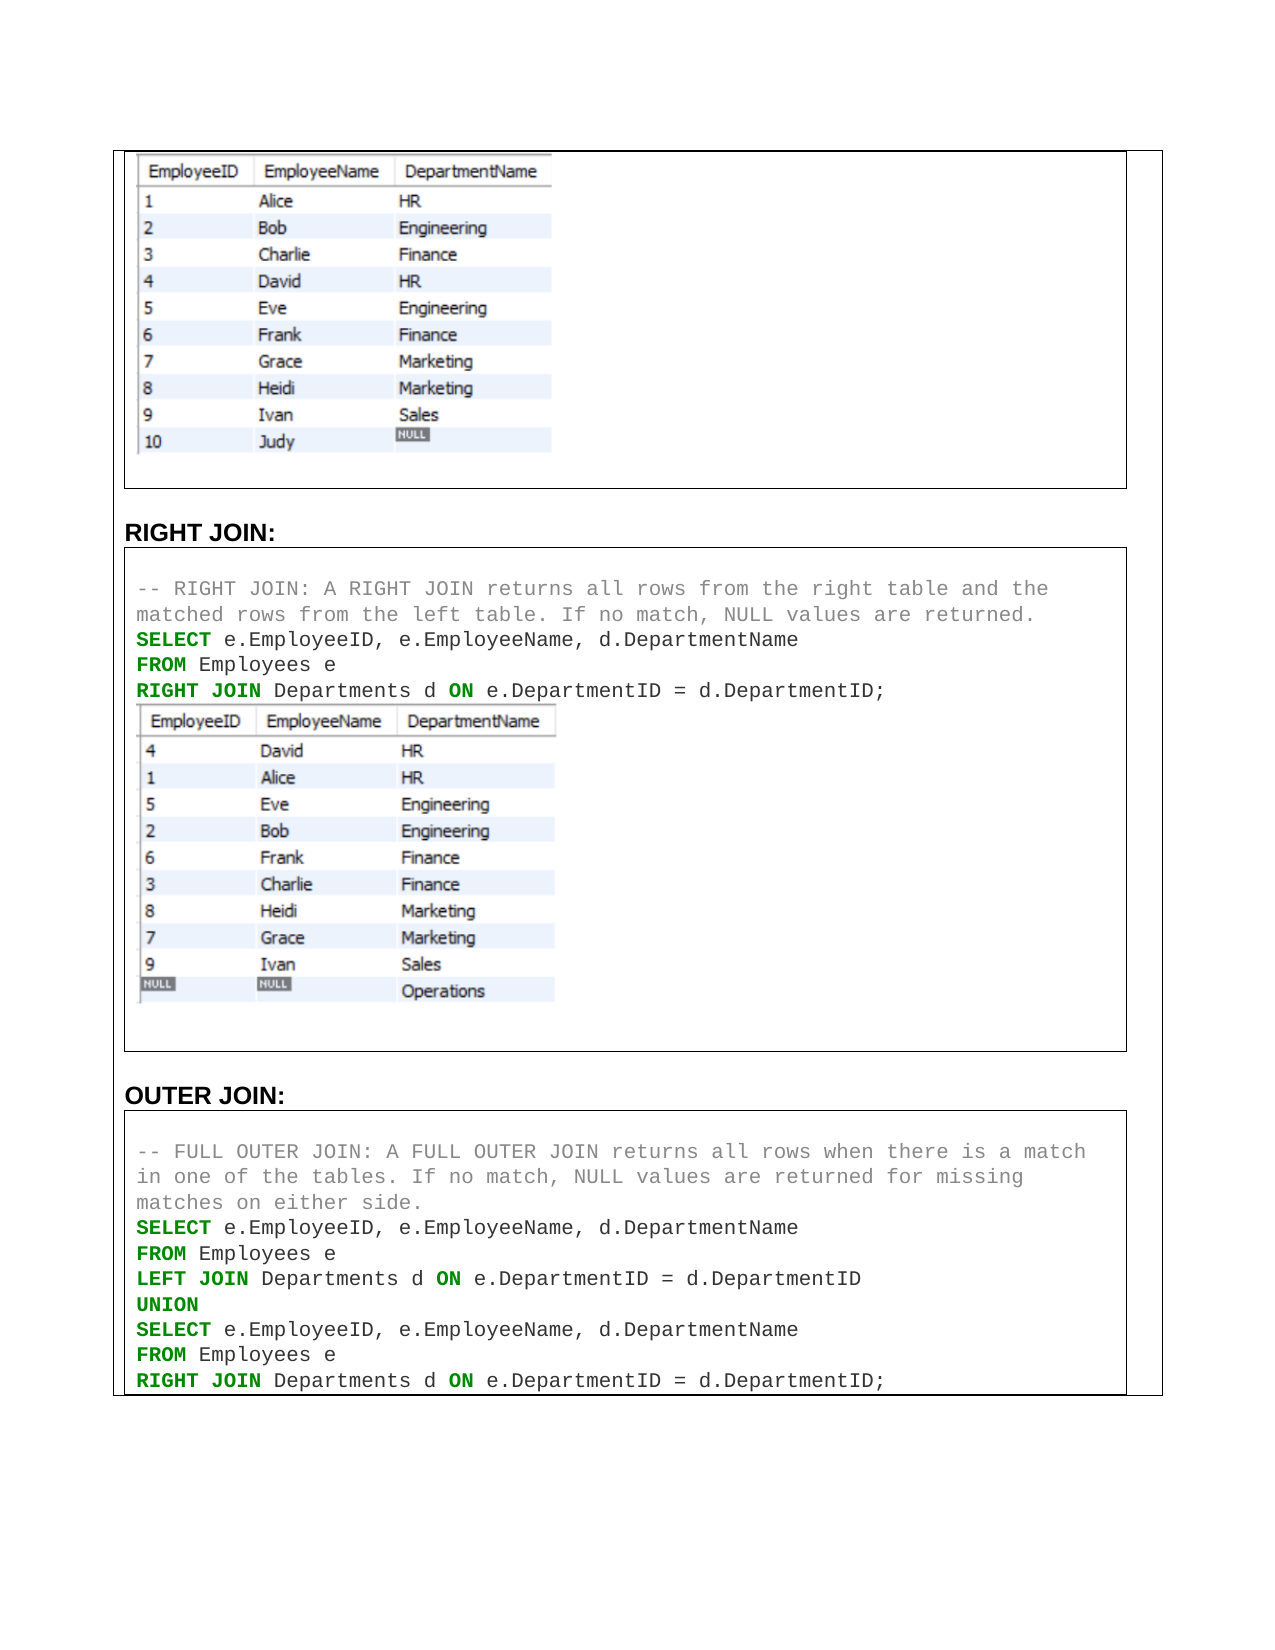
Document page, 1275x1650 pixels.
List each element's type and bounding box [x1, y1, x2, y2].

picture [136, 152, 552, 460]
table_header [114, 151, 1162, 1394]
picture [136, 703, 563, 1023]
